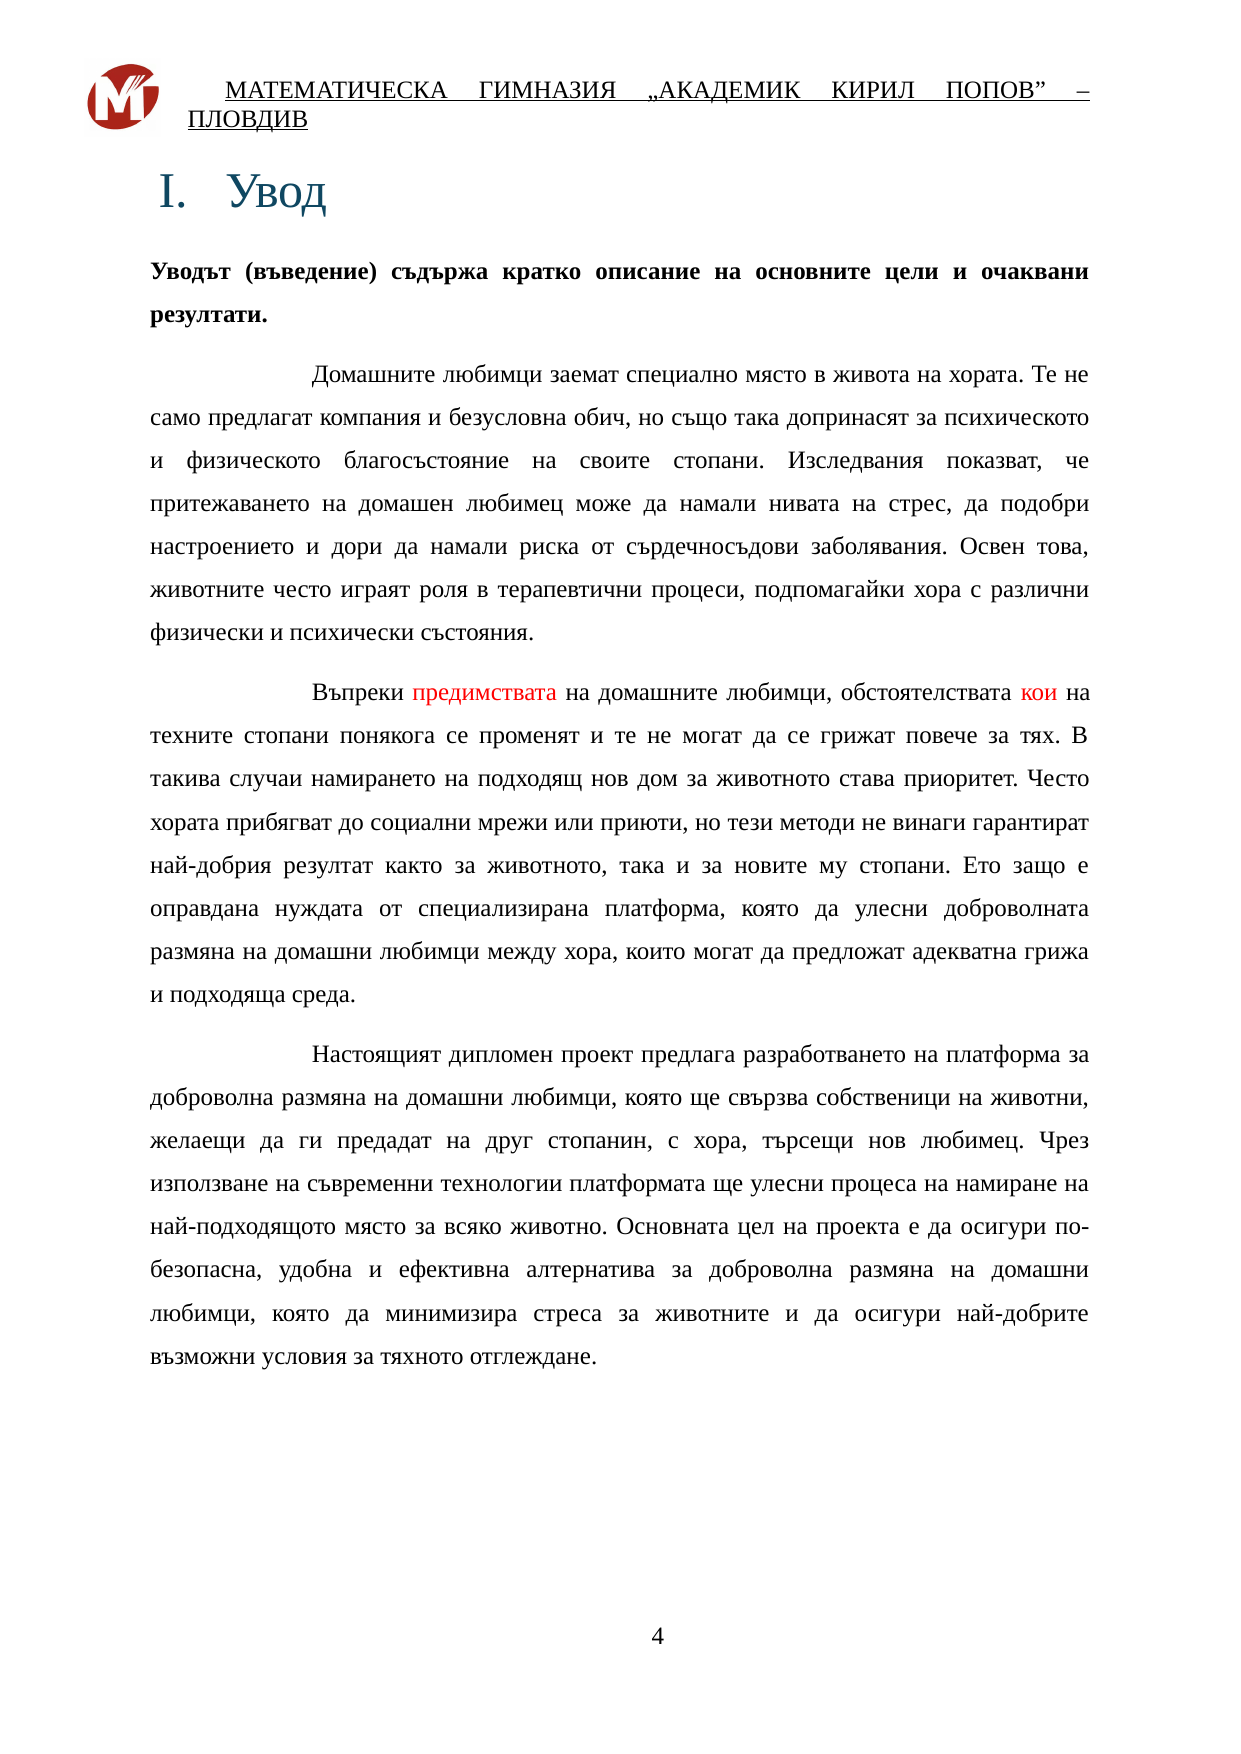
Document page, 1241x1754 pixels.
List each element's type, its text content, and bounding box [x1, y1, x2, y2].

picture [83, 58, 162, 137]
text Настоящият дипломен проект предлага разработването на платформа за доброволна размяна на домашни любимци, която ще свързва собственици на животни, желаещи да ги предадат на друг стопанин, с хора, търсещи нов любимец. Чрез използване на съвременни технологии платформата ще улесни процеса на намиране на най-подходящото място за всяко животно. Основната цел на проекта е да осигури по-безопасна, удобна и ефективна алтернатива за доброволна размяна на домашни любимци, която да минимизира стреса за животните и да осигури най-добрите възможни условия за тяхното отглеждане. [150, 1039, 1090, 1369]
text Въпреки предимствата на домашните любимци, обстоятелствата кои на техните стопани понякога се променят и те не могат да се грижат повече за тях. В такива случаи намирането на подходящ нов дом за животното става приоритет. Често хората прибягват до социални мрежи или приюти, но тези методи не винаги гарантират най-добрия резултат както за животното, така и за новите му стопани. Ето защо е оправдана нуждата от специализирана платформа, която да улесни доброволната размяна на домашни любимци между хора, които могат да предложат адекватна грижа и подходяща среда. [150, 677, 1090, 1008]
subtitle Увод [187, 161, 1090, 219]
text Домашните любимци заемат специално място в живота на хората. Те не само предлагат компания и безусловна обич, но също така допринасят за психическото и физическото благосъстояние на своите стопани. Изследвания показват, че притежаването на домашен любимец може да намали нивата на стрес, да подобри настроението и дори да намали риска от сърдечносъдови заболявания. Освен това, животните често играят роля в терапевтични процеси, подпомагайки хора с различни физически и психически състояния. [150, 359, 1090, 646]
text Уводът (въведение) съдържа кратко описание на основните цели и очаквани резултати. [150, 256, 1090, 328]
